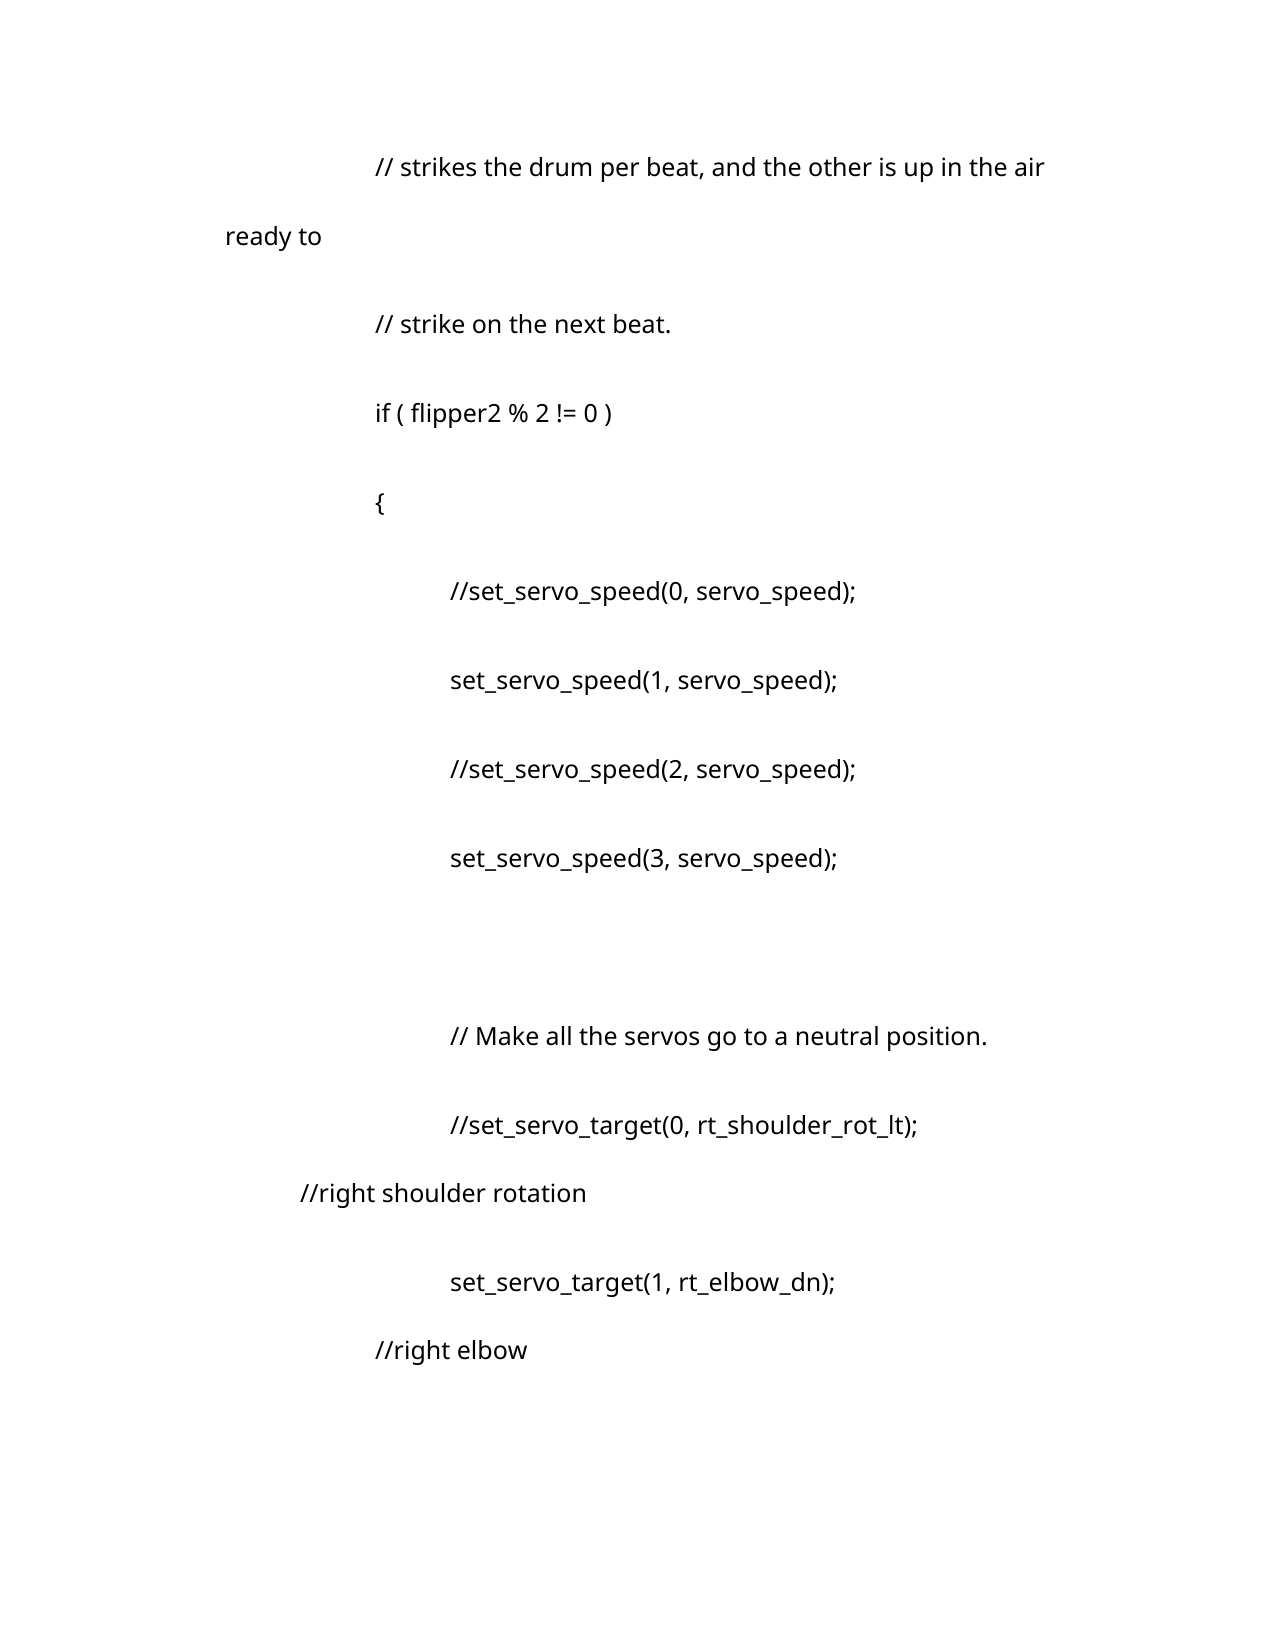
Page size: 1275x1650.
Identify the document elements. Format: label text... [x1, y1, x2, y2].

text set_servo_speed(3, servo_speed); [225, 841, 1050, 875]
text // strikes the drum per beat, and the other is up in the air ready to [225, 150, 1050, 252]
text // strike on the next beat. [225, 307, 1050, 341]
text //set_servo_target(0, rt_shoulder_rot_lt); //right shoulder rotation [225, 1108, 1050, 1210]
text //set_servo_speed(0, servo_speed); [225, 574, 1050, 608]
text { [225, 485, 1050, 519]
text //set_servo_speed(2, servo_speed); [225, 752, 1050, 786]
text set_servo_target(1, rt_elbow_dn); //right elbow [225, 1265, 1050, 1367]
text // Make all the servos go to a neutral position. [225, 1019, 1050, 1053]
text if ( flipper2 % 2 != 0 ) [225, 396, 1050, 430]
text set_servo_speed(1, servo_speed); [225, 663, 1050, 697]
